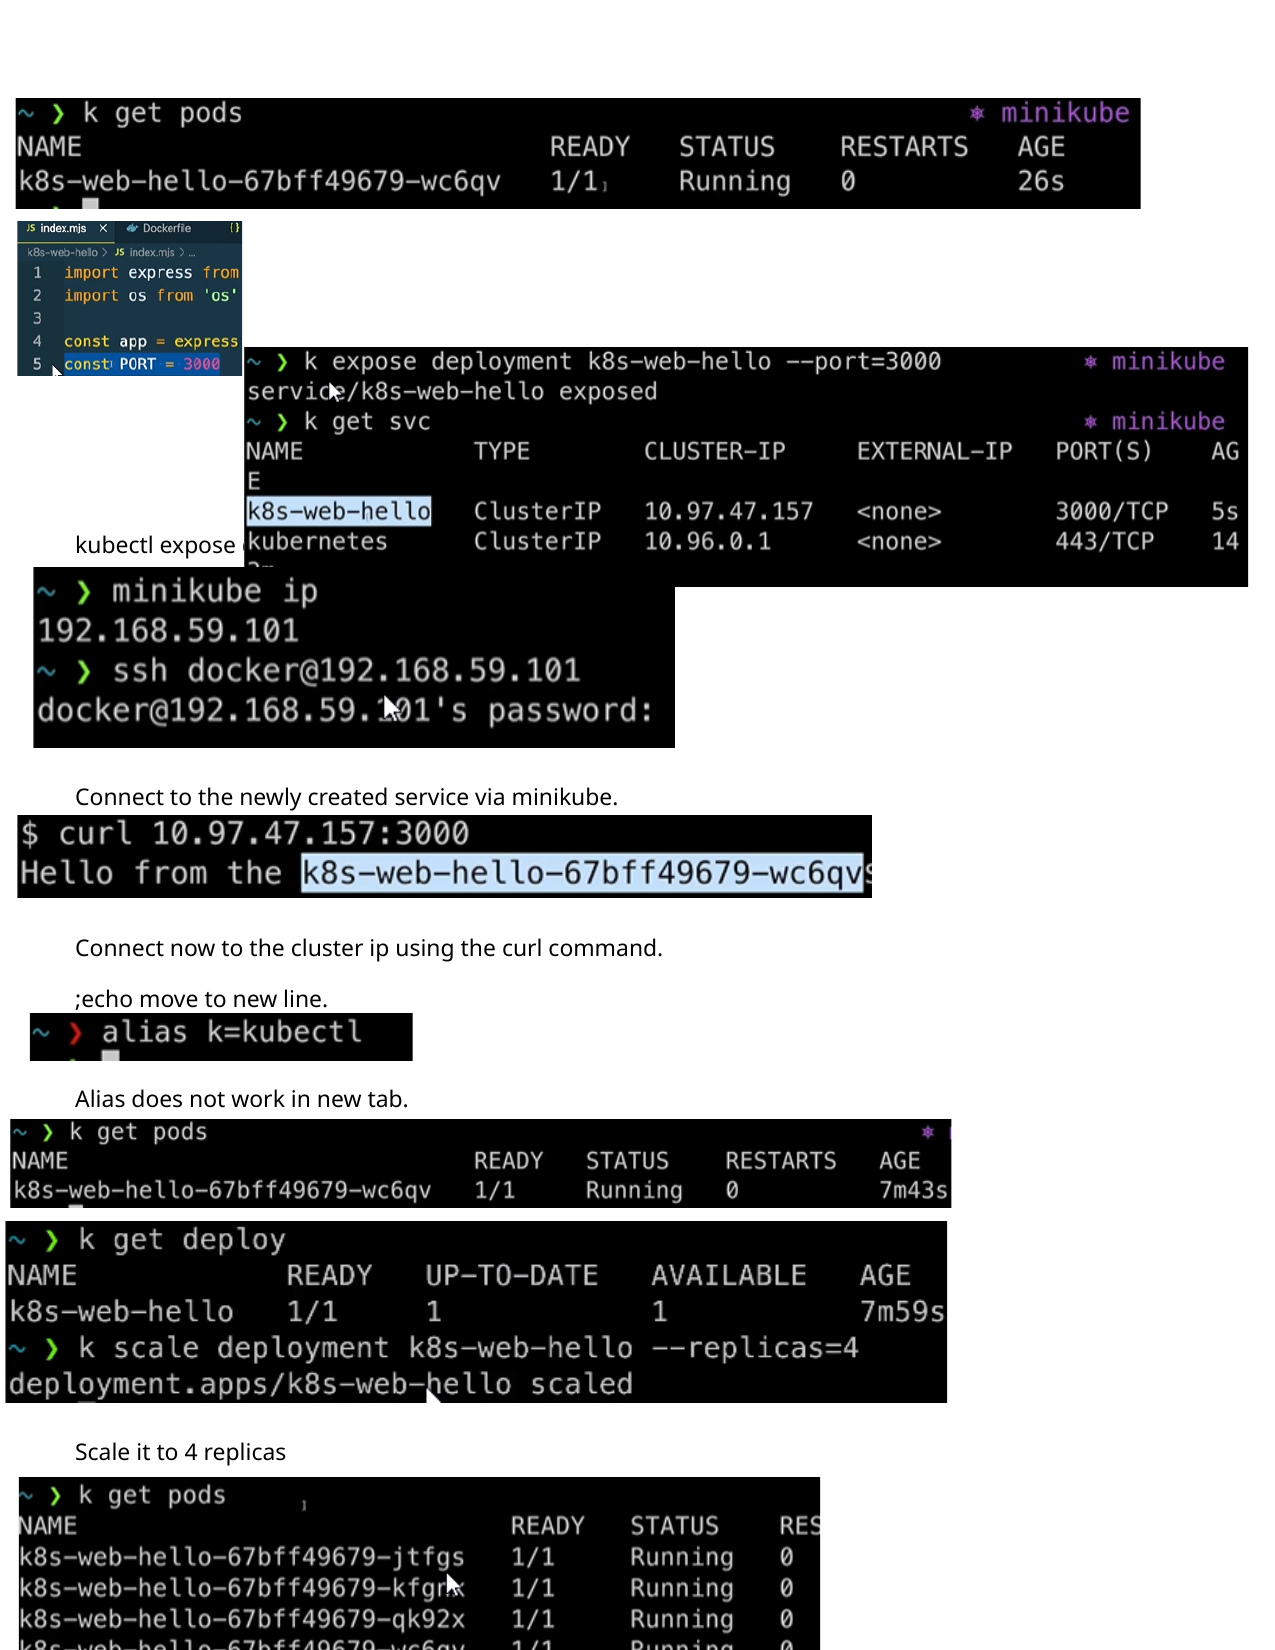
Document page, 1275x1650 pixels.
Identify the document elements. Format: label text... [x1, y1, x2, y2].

picture [17, 815, 872, 898]
picture [18, 1477, 821, 1650]
picture [17, 221, 1249, 748]
picture [1, 1221, 948, 1403]
text Connect to the newly created service via minikube. [75, 781, 1200, 812]
text kubectl expose deployment is used to create service. [75, 529, 243, 560]
text ;echo move to new line. [75, 982, 1200, 1014]
text Alias does not work in new tab. [75, 1083, 1200, 1114]
picture [15, 98, 1141, 209]
text Connect now to the cluster ip using the curl command. [75, 932, 1200, 963]
picture [29, 1013, 413, 1061]
picture [9, 1119, 952, 1208]
text Scale it to 4 replicas [75, 1436, 1200, 1467]
